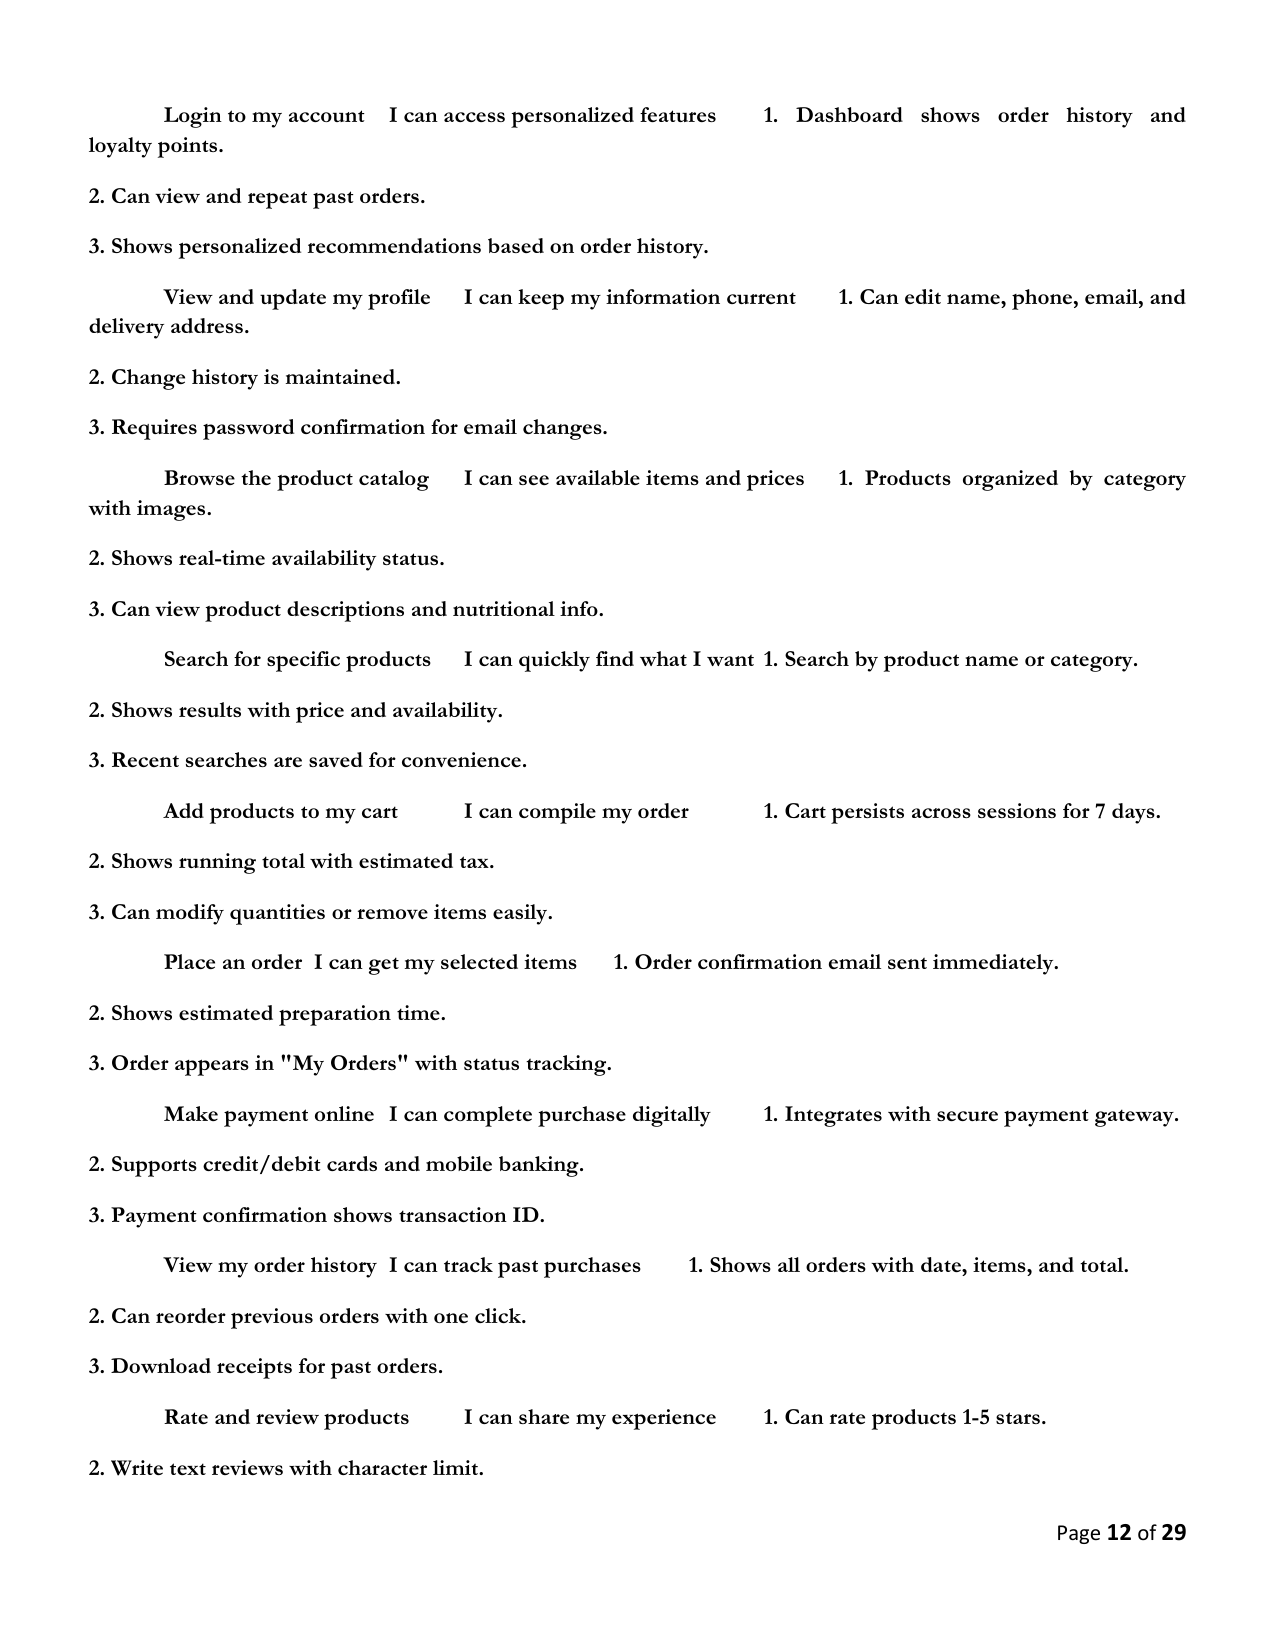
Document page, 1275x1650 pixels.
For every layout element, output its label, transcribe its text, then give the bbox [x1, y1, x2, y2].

text 3. Order appears in "My Orders" with status tracking. [88, 1051, 1186, 1077]
text Search for specific products I can quickly find what I want 1. Search by product name or category. [88, 647, 1186, 673]
text View my order history I can track past purchases 1. Shows all orders with date, items, and total. [88, 1253, 1186, 1279]
text 2. Change history is maintained. [88, 364, 1186, 390]
text 2. Shows running total with estimated tax. [88, 849, 1186, 875]
text Browse the product catalog I can see available items and prices 1. Products organized by category with images. [88, 466, 1186, 521]
text 3. Download receipts for past orders. [88, 1354, 1186, 1380]
text Add products to my cart I can compile my order 1. Cart persists across sessions for 7 days. [88, 798, 1186, 824]
text View and update my profile I can keep my information current 1. Can edit name, phone, email, and delivery address. [88, 284, 1186, 340]
text 3. Can view product descriptions and nutritional info. [88, 596, 1186, 622]
text 3. Payment confirmation shows transaction ID. [88, 1202, 1186, 1228]
text 3. Can modify quantities or remove items easily. [88, 899, 1186, 925]
text 2. Shows estimated preparation time. [88, 1000, 1186, 1026]
text 2. Can reorder previous orders with one click. [88, 1303, 1186, 1329]
text 2. Shows results with price and availability. [88, 697, 1186, 723]
text 2. Write text reviews with character limit. [88, 1455, 1186, 1481]
text 2. Supports credit/debit cards and mobile banking. [88, 1152, 1186, 1178]
text 3. Recent searches are saved for convenience. [88, 748, 1186, 774]
text 3. Shows personalized recommendations based on order history. [88, 234, 1186, 259]
text Rate and review products I can share my experience 1. Can rate products 1-5 stars. [88, 1404, 1186, 1430]
text 2. Can view and repeat past orders. [88, 183, 1186, 209]
text 3. Requires password confirmation for email changes. [88, 415, 1186, 441]
text 2. Shows real-time availability status. [88, 546, 1186, 572]
text Place an order I can get my selected items 1. Order confirmation email sent immediately. [88, 950, 1186, 976]
text Make payment online I can complete purchase digitally 1. Integrates with secure payment gateway. [88, 1101, 1186, 1127]
text Login to my account I can access personalized features 1. Dashboard shows order history and loyalty points. [88, 103, 1186, 158]
